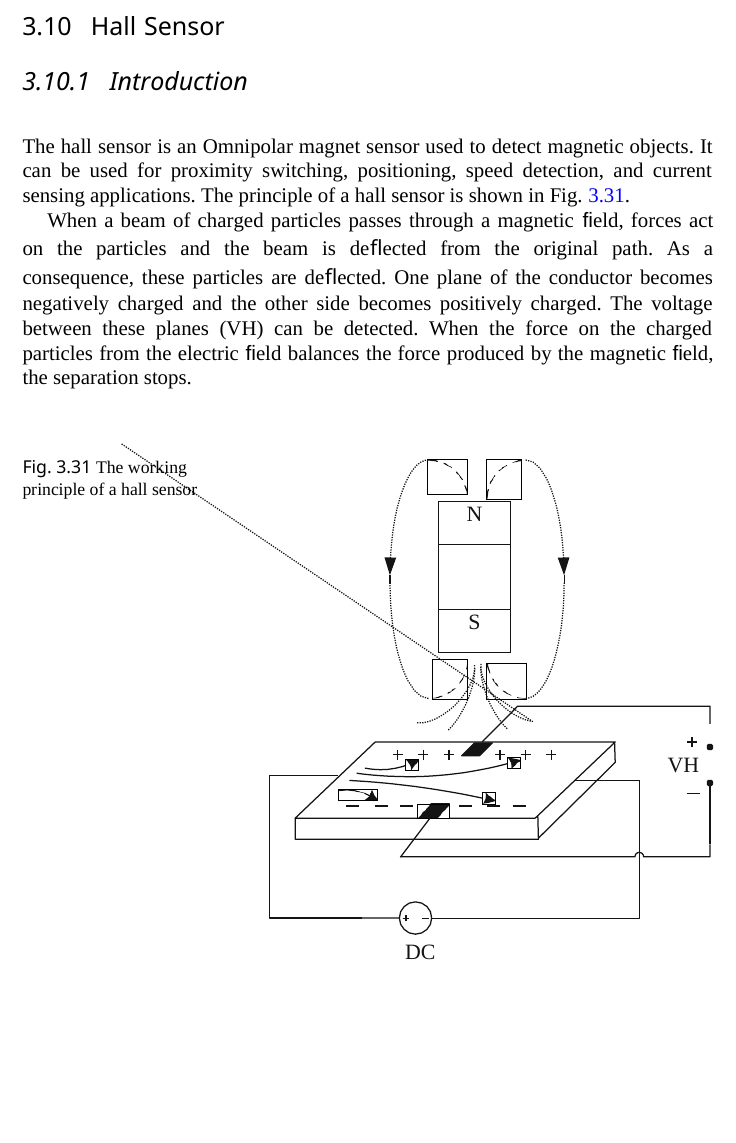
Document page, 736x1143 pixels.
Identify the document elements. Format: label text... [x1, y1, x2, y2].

picture [406, 760, 418, 770]
subtitle Introduction [22, 64, 735, 98]
picture [428, 460, 467, 494]
picture [487, 692, 494, 699]
picture [483, 793, 495, 804]
picture [487, 460, 521, 499]
picture [433, 660, 467, 699]
picture [487, 664, 526, 699]
text Fig. 3.31 The working principle of a hall sensor [22, 454, 250, 499]
subtitle Hall Sensor [22, 8, 735, 42]
picture [508, 758, 520, 768]
subtitle DC [276, 939, 564, 964]
picture [418, 805, 449, 818]
text When a beam of charged particles passes through a magnetic ﬁeld, forces act on the particles and the beam is deflected from the original path. As a consequence, these particles are deflected. One plane of the conductor becomes negatively charged and the other side becomes positively charged. The voltage between these planes (VH) can be detected. When the force on the charged particles from the electric ﬁeld balances the force produced by the magnetic ﬁeld, the separation stops. [22, 208, 713, 389]
picture [445, 660, 467, 675]
picture [339, 790, 377, 800]
text The hall sensor is an Omnipolar magnet sensor used to detect magnetic objects. It can be used for proximity switching, positioning, speed detection, and current sensing applications. The principle of a hall sensor is shown in Fig. 3.31. [22, 134, 713, 207]
